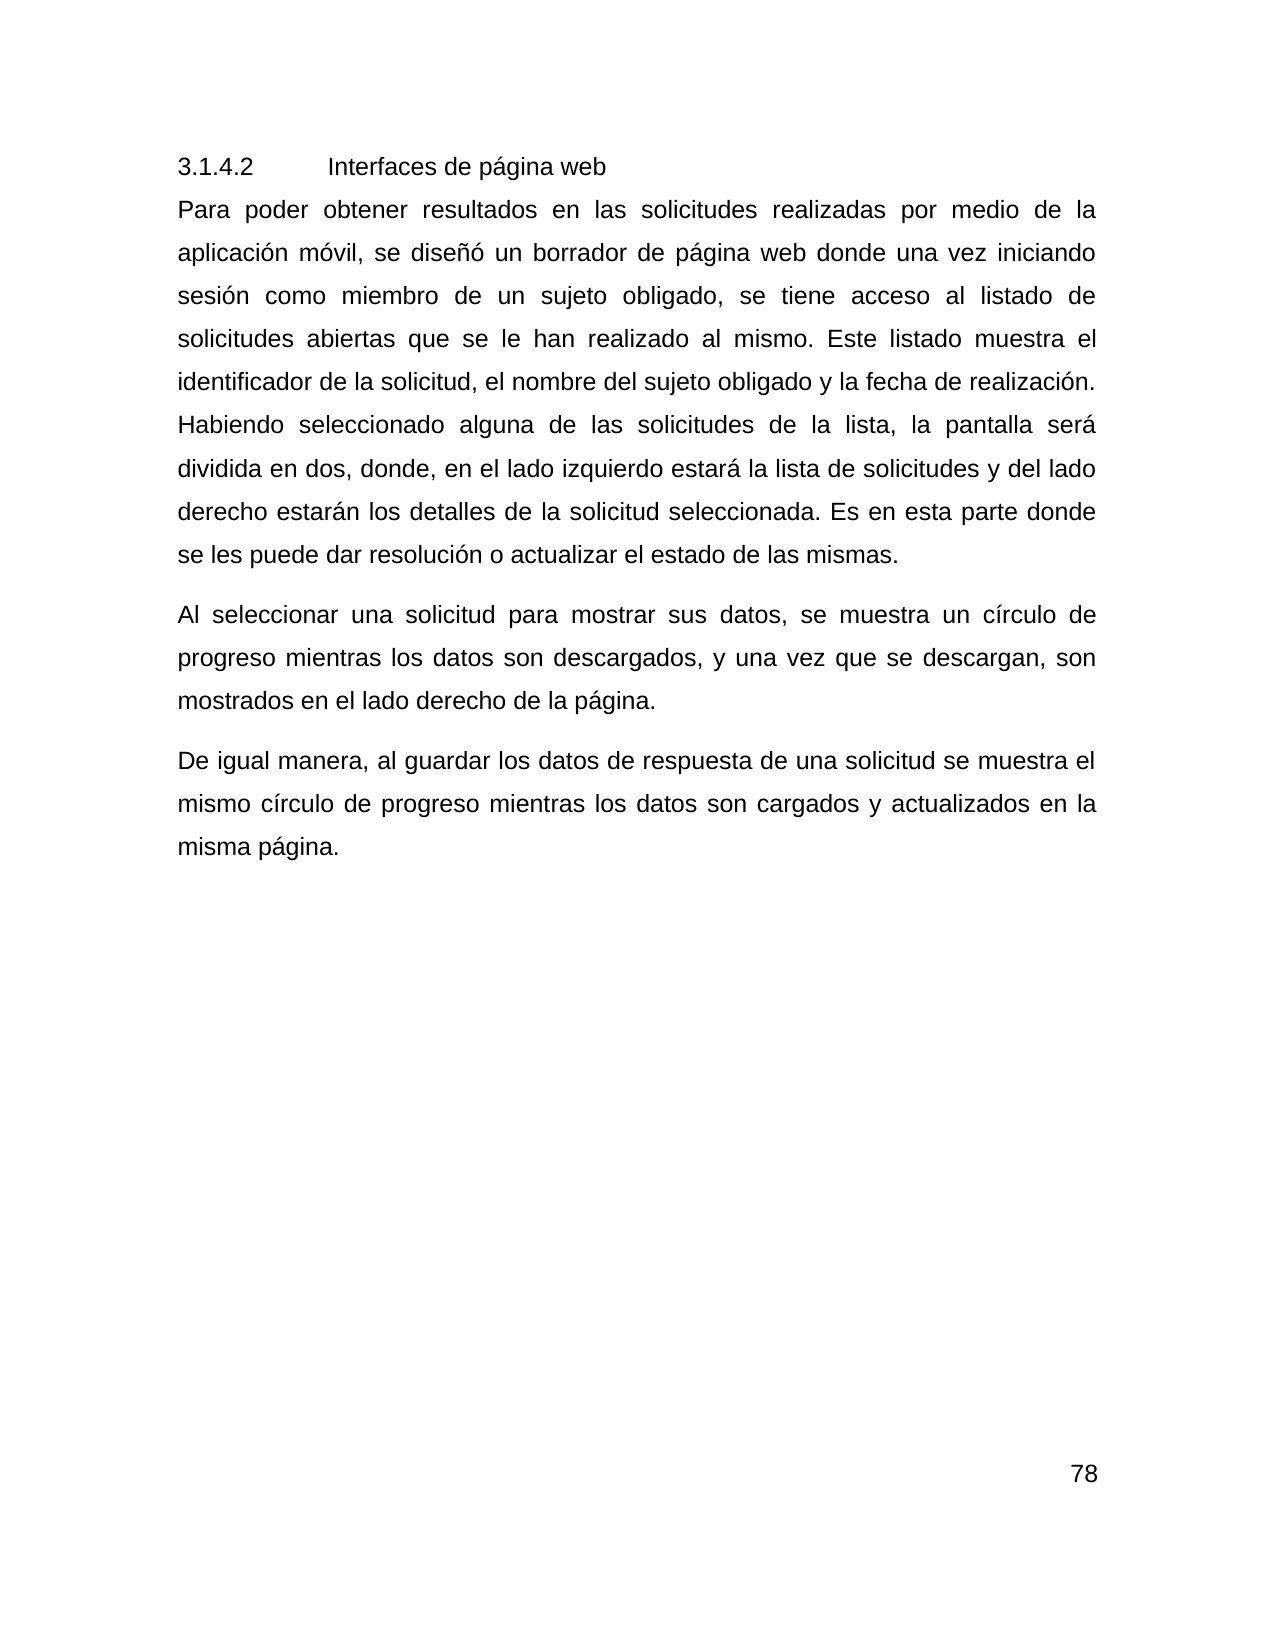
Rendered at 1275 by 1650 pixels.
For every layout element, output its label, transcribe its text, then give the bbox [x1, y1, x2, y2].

subtitle 3.1.4.2 Interfaces de página web [177, 152, 1098, 181]
text De igual manera, al guardar los datos de respuesta de una solicitud se muestra el mismo círculo de progreso mientras los datos son cargados y actualizados en la misma página. [177, 746, 1098, 861]
text Al seleccionar una solicitud para mostrar sus datos, se muestra un círculo de progreso mientras los datos son descargados, y una vez que se descargan, son mostrados en el lado derecho de la página. [177, 600, 1098, 715]
text Para poder obtener resultados en las solicitudes realizadas por medio de la aplicación móvil, se diseñó un borrador de página web donde una vez iniciando sesión como miembro de un sujeto obligado, se tiene acceso al listado de solicitudes abiertas que se le han realizado al mismo. Este listado muestra el identificador de la solicitud, el nombre del sujeto obligado y la fecha de realización. Habiendo seleccionado alguna de las solicitudes de la lista, la pantalla será dividida en dos, donde, en el lado izquierdo estará la lista de solicitudes y del lado derecho estarán los detalles de la solicitud seleccionada. Es en esta parte donde se les puede dar resolución o actualizar el estado de las mismas. [177, 195, 1098, 569]
